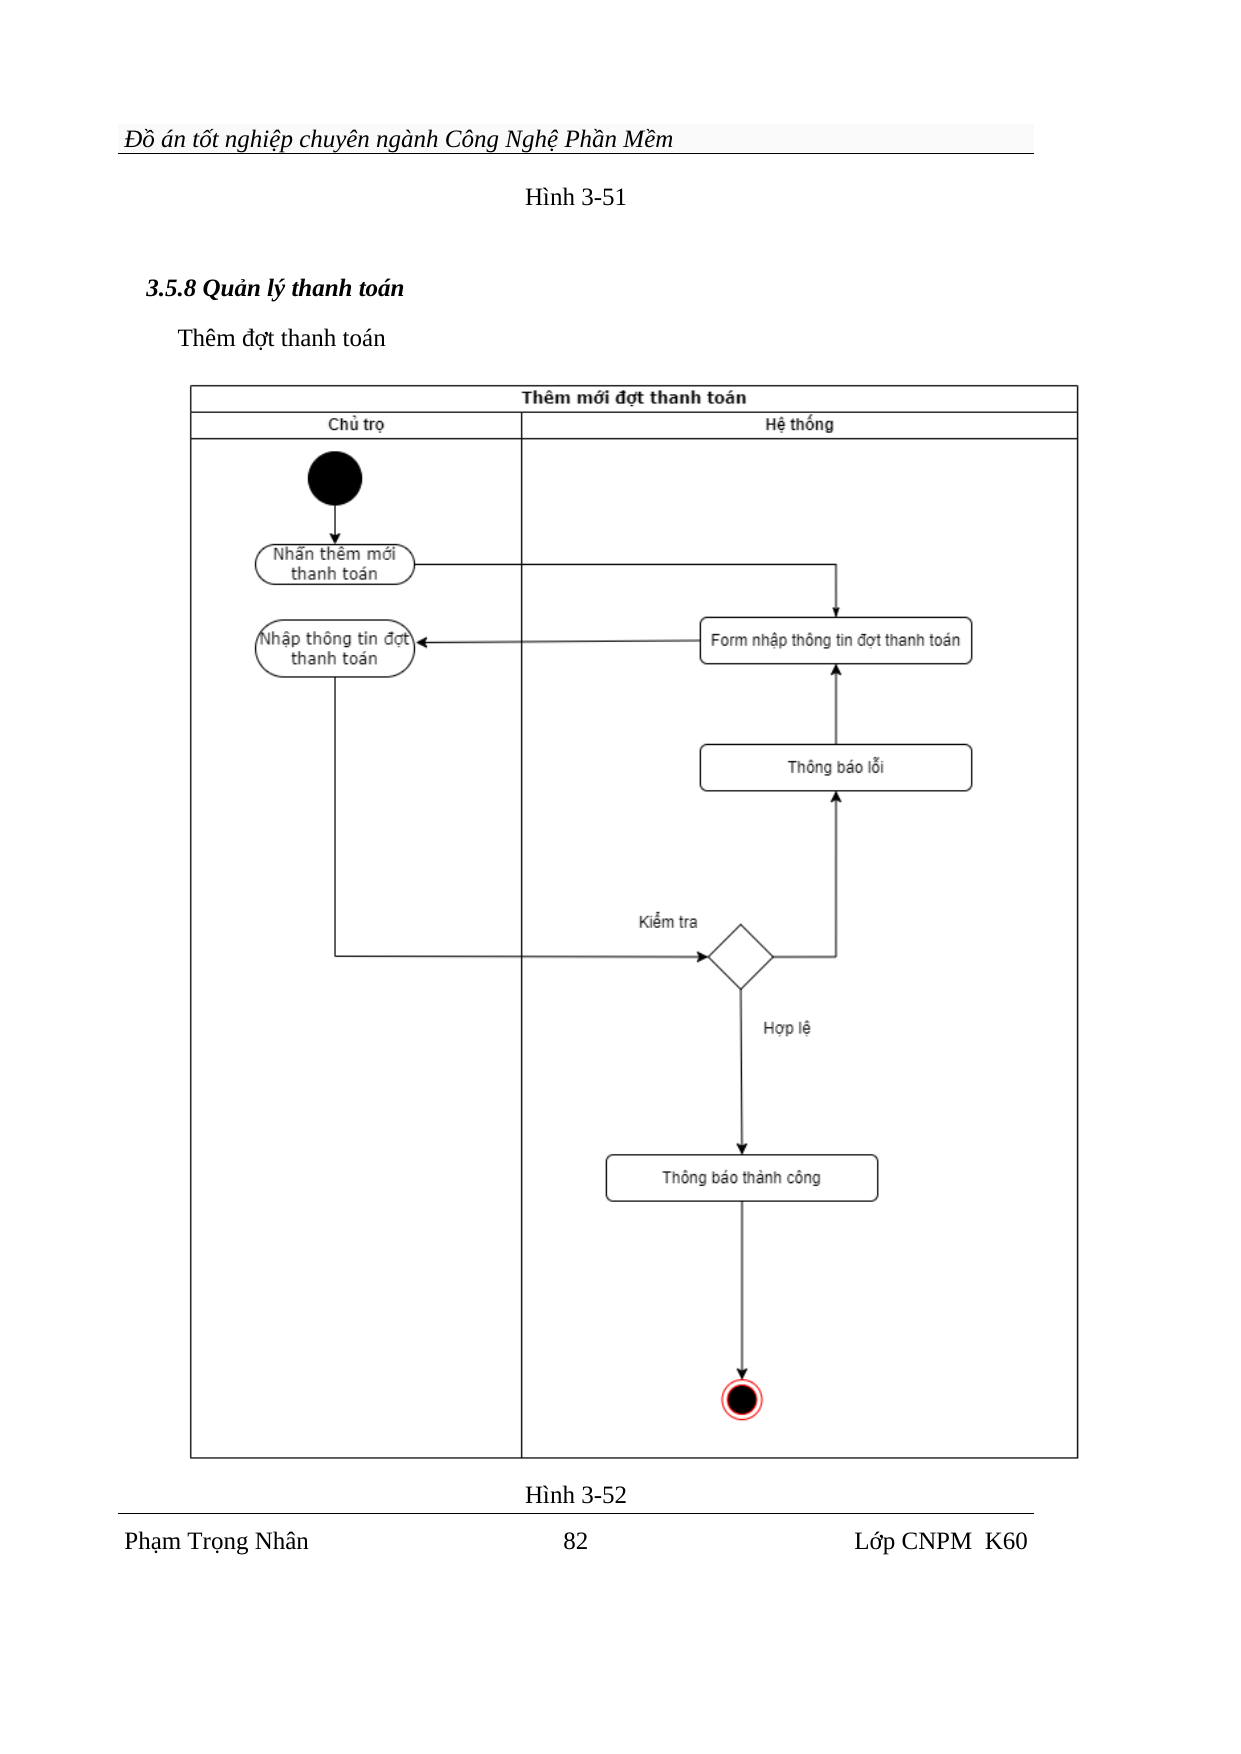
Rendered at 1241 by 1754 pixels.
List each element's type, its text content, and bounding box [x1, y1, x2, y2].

subtitle Quản lý thanh toán [146, 273, 1033, 302]
text Hình 3-40 Biểu đồ hoạt động cho thuê phòng [118, 182, 1033, 211]
text Hình 3-41 Biểu đồ tuần tự thêm đợt thanh toán [118, 1481, 1033, 1509]
text Thêm đợt thanh toán [118, 323, 1033, 352]
picture [177, 372, 1093, 1472]
